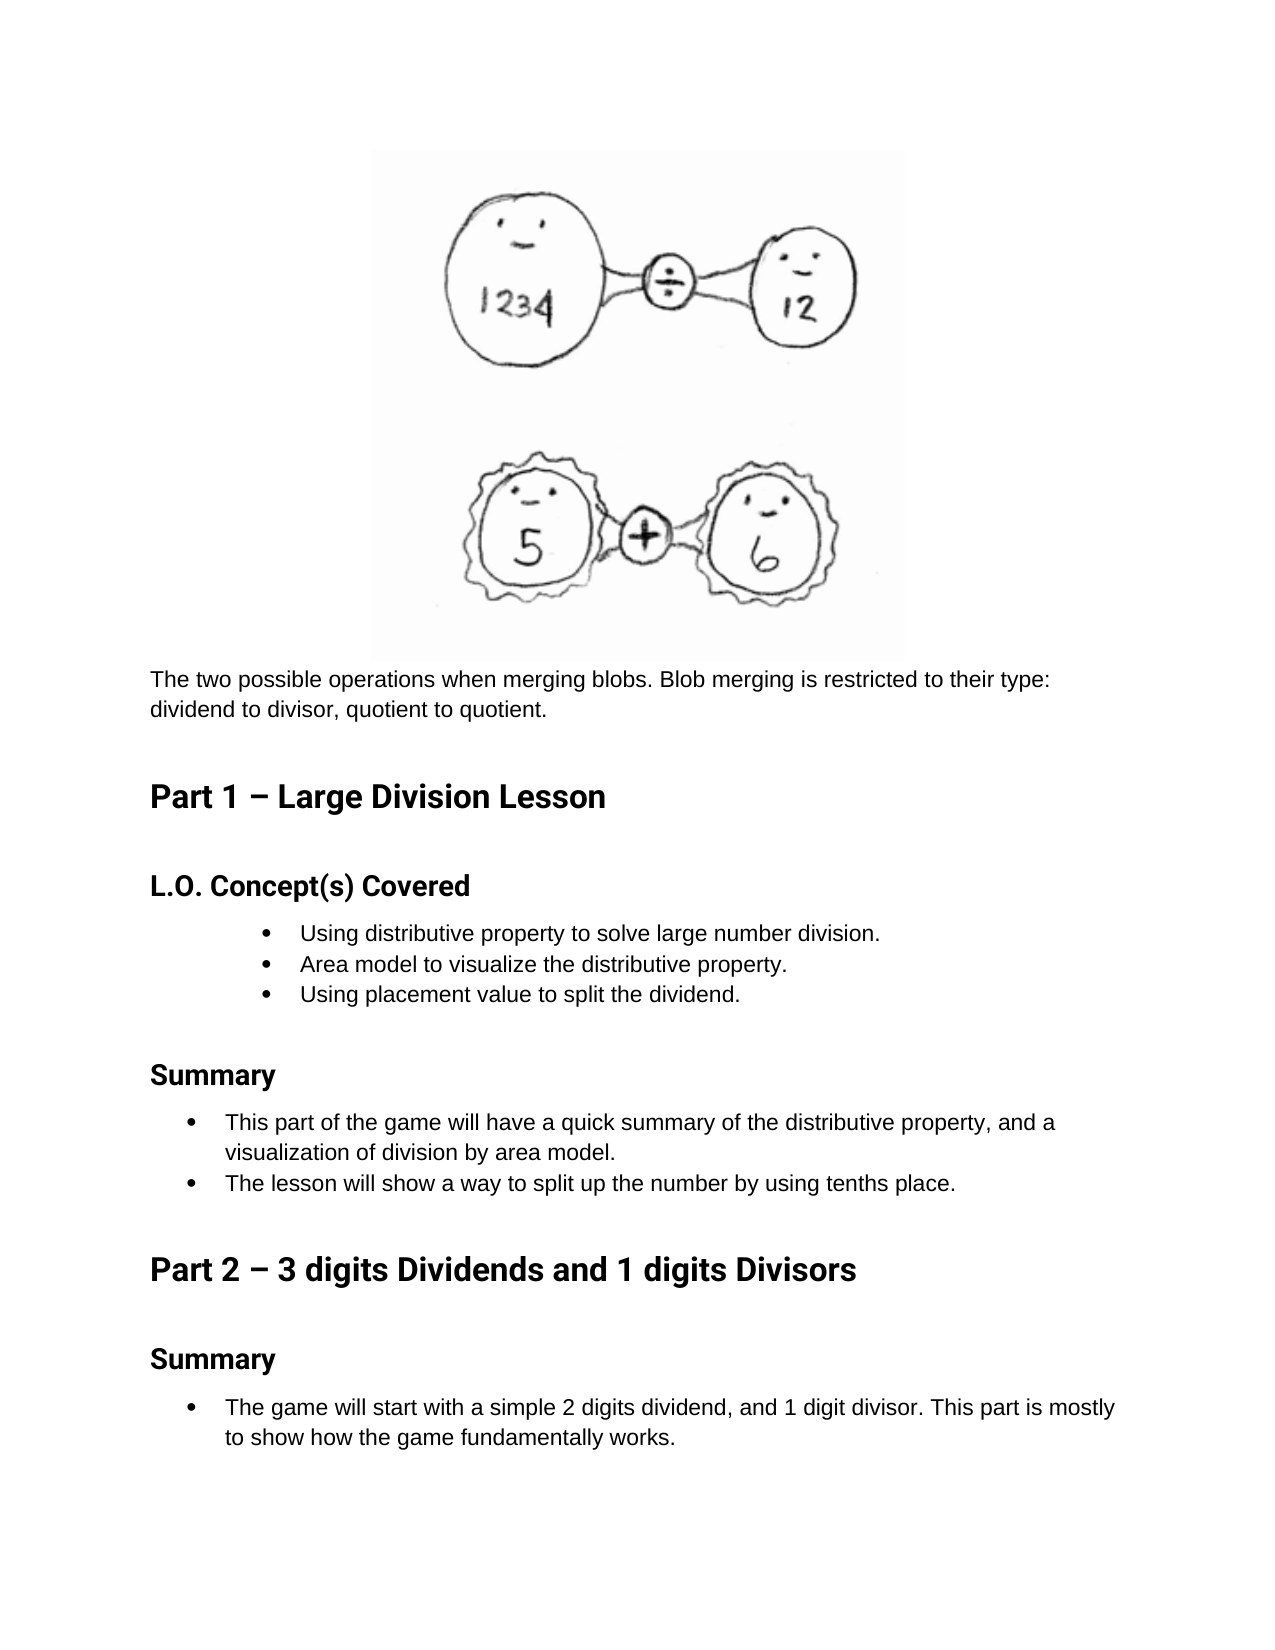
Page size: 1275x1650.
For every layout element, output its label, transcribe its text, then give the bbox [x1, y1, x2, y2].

subtitle Summary [150, 1343, 1125, 1377]
list This part of the game will have a quick summary of the distributive property, and a visualization of division by area model. [187, 1109, 1125, 1166]
text The two possible operations when merging blobs. Blob merging is restricted to their type: dividend to divisor, quotient to quotient. [150, 666, 1125, 722]
list The game will start with a simple 2 digits dividend, and 1 digit divisor. This part is mostly to show how the game fundamentally works. [187, 1394, 1125, 1450]
subtitle Summary [150, 1058, 1125, 1092]
list Area model to visualize the distributive property. [262, 951, 1125, 977]
list Using placement value to split the dividend. [262, 981, 1125, 1007]
subtitle Part 2 – 3 digits Dividends and 1 digits Divisors [150, 1251, 1125, 1290]
subtitle Part 1 – Large Division Lesson [150, 777, 1125, 816]
list Using distributive property to solve large number division. [262, 920, 1125, 947]
picture [370, 150, 905, 662]
list The lesson will show a way to split up the number by using tenths place. [187, 1169, 1125, 1196]
subtitle L.O. Concept(s) Covered [150, 869, 1125, 903]
